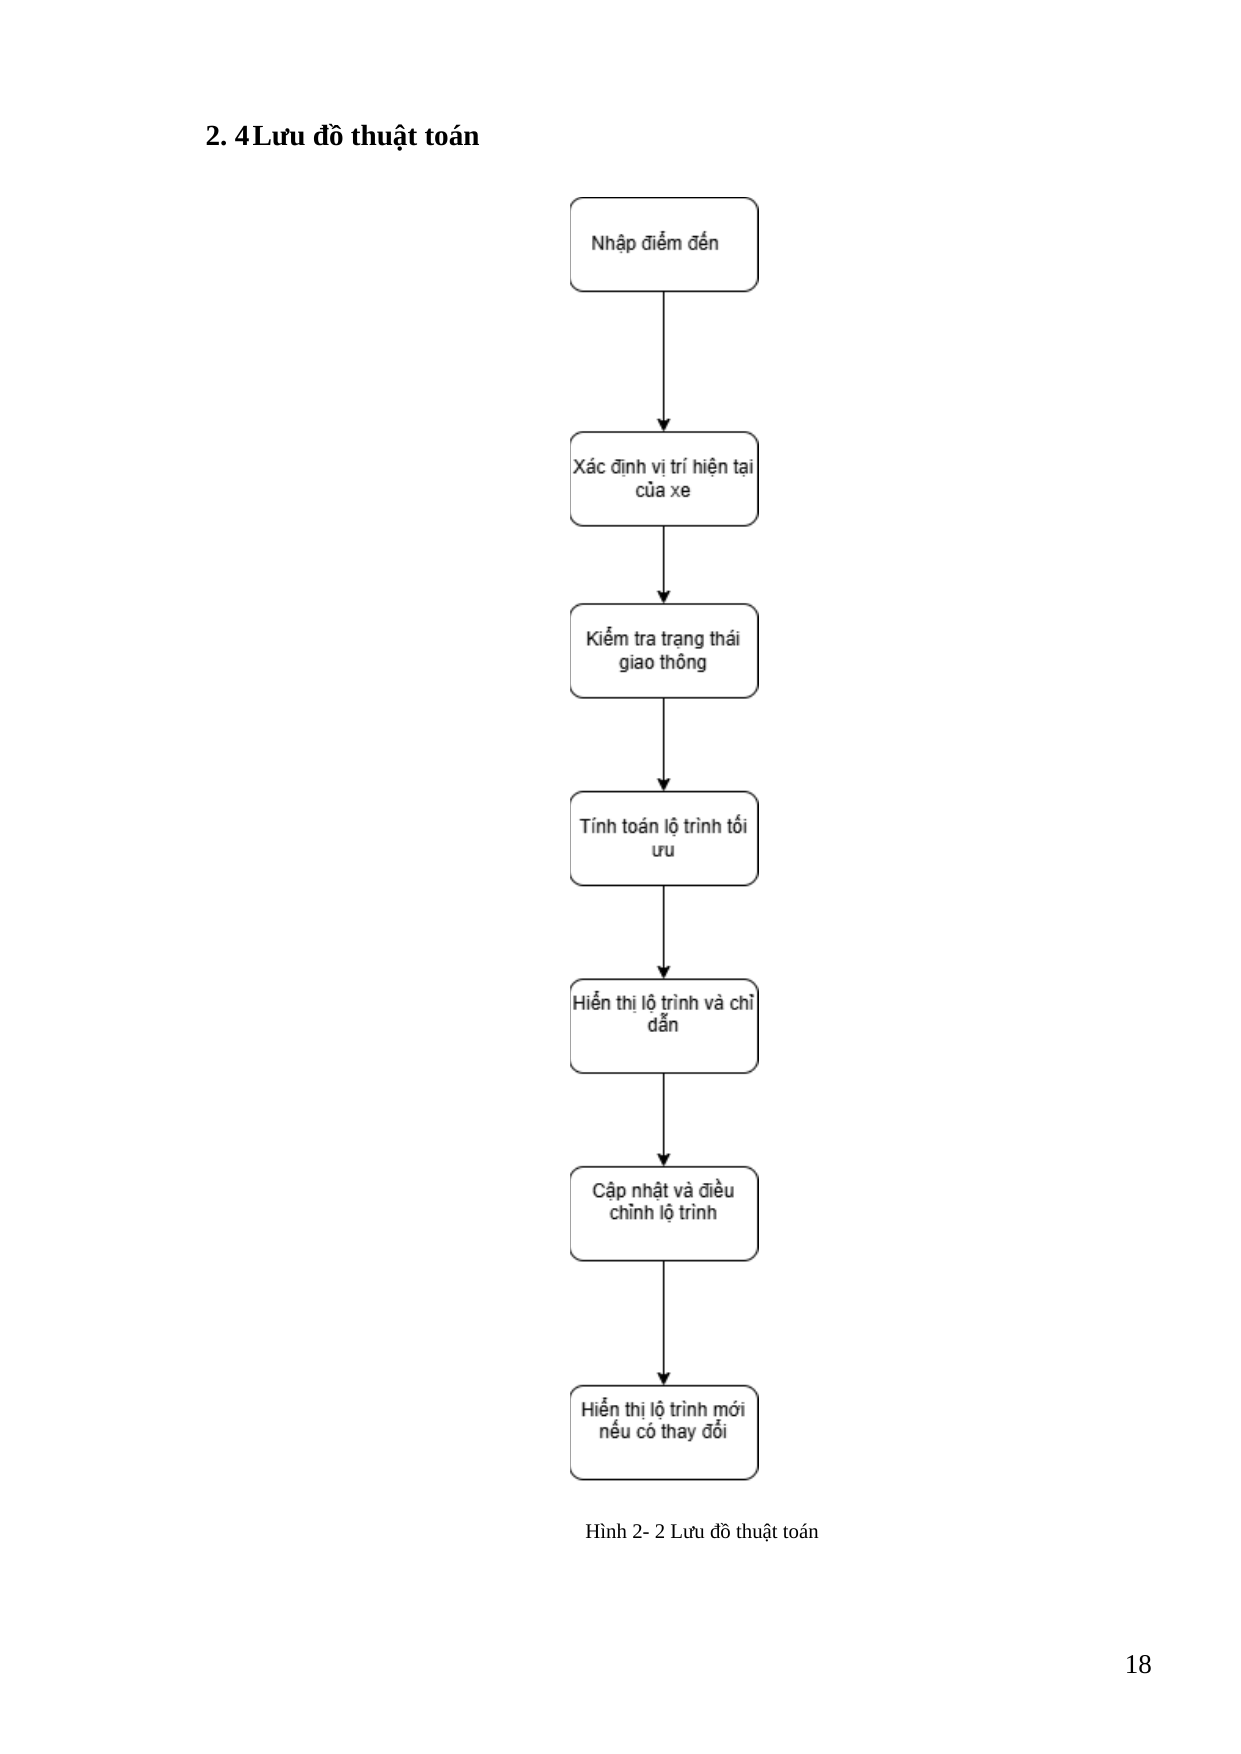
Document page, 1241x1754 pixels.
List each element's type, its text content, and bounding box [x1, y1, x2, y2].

text Hình 2- 2 Lưu đồ thuật toán [177, 1519, 1152, 1543]
subtitle Lưu đồ thuật toán [193, 118, 1152, 152]
picture [570, 197, 759, 1490]
